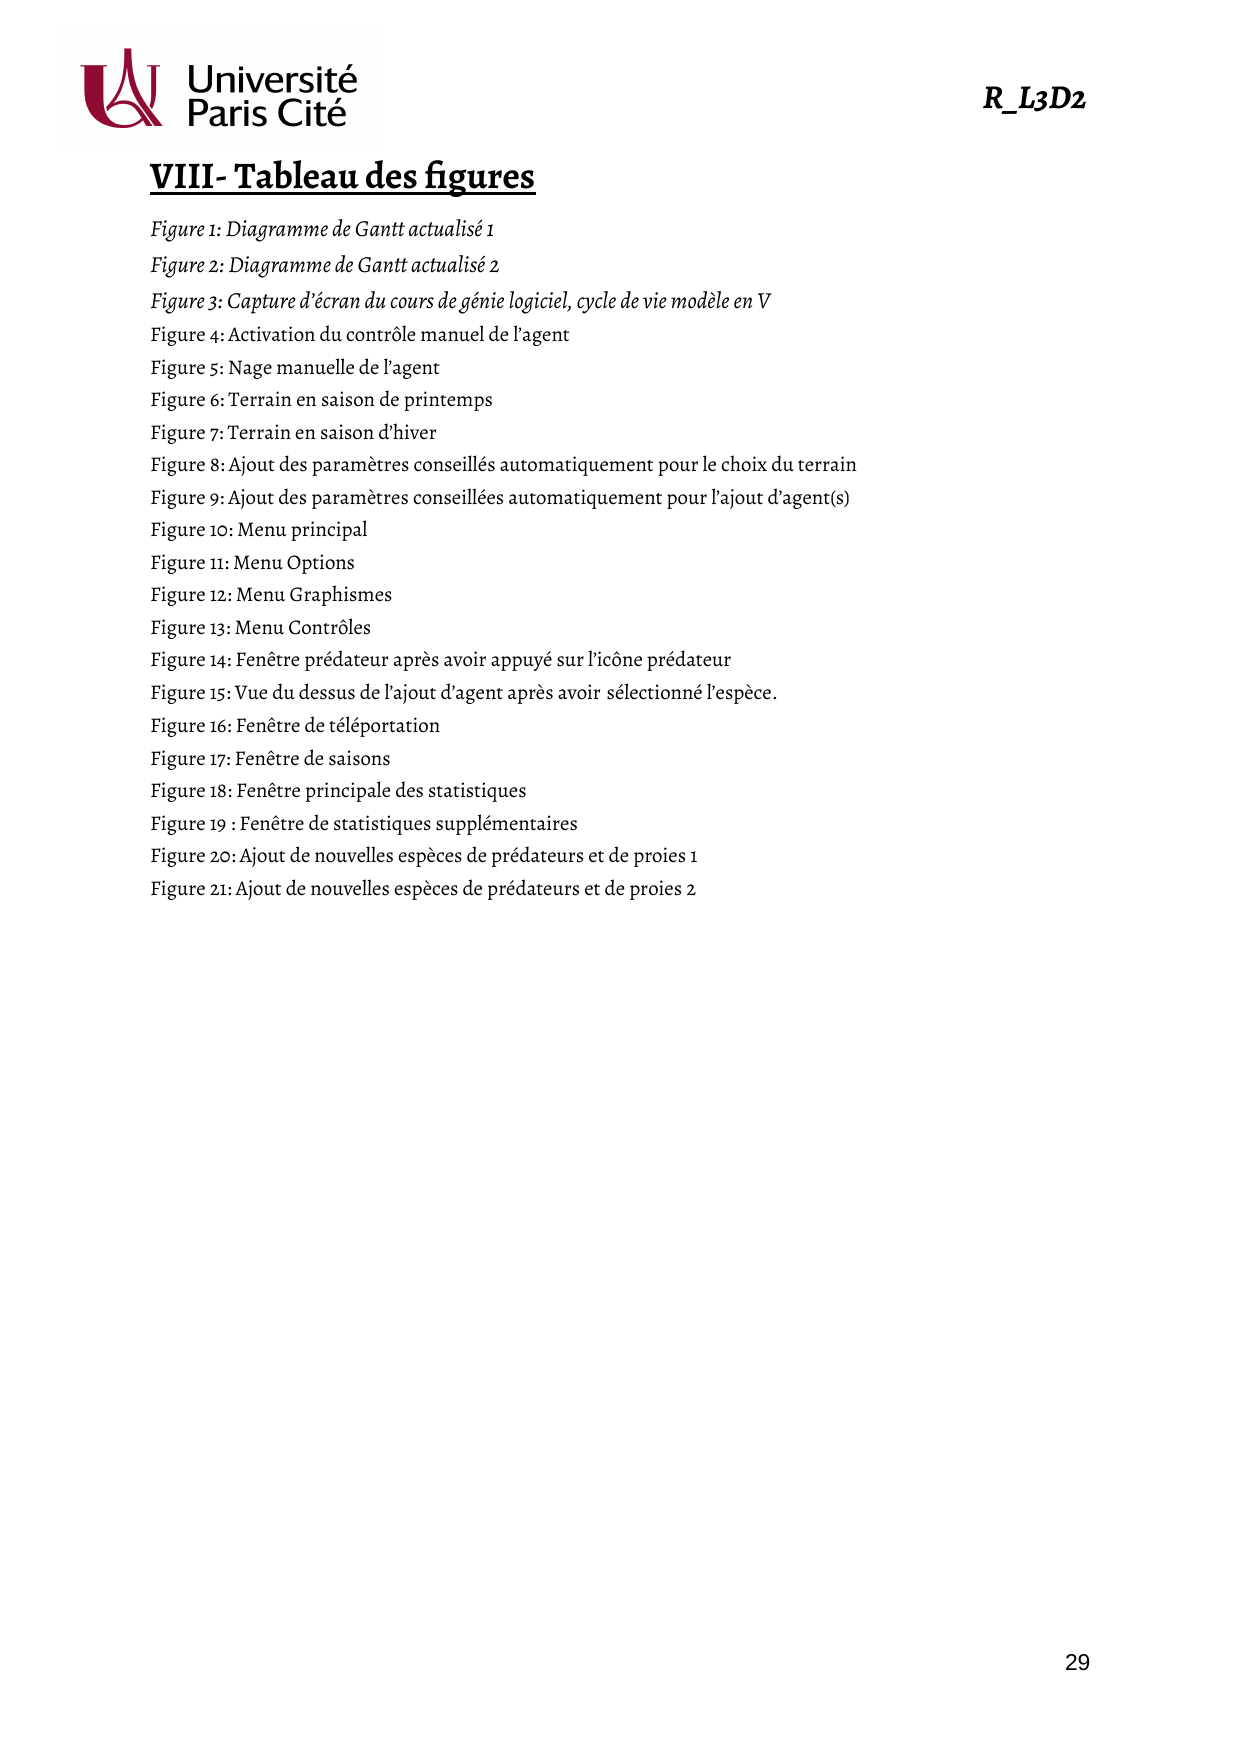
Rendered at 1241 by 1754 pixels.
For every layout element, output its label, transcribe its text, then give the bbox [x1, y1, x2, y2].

text Figure 9: Ajout des paramètres conseillées automatiquement pour l’ajout d’agent(s) [150, 483, 1090, 512]
text Figure 13: Menu Contrôles [150, 613, 1090, 642]
text Figure 14: Fenêtre prédateur après avoir appuyé sur l’icône prédateur [150, 646, 1090, 674]
text Figure 1: Diagramme de Gantt actualisé 1 [150, 213, 1090, 245]
picture [59, 29, 380, 150]
text Figure 2: Diagramme de Gantt actualisé 2 [150, 249, 1090, 280]
text Figure 20: Ajout de nouvelles espèces de prédateurs et de proies 1 [150, 842, 1090, 870]
text Figure 12: Menu Graphismes [150, 581, 1090, 609]
text Figure 10: Menu principal [150, 516, 1090, 544]
text Figure 7: Terrain en saison d’hiver [150, 418, 1090, 447]
text Figure 4: Activation du contrôle manuel de l’agent [150, 321, 1090, 349]
text Figure 11: Menu Options [150, 548, 1090, 577]
text Figure 3: Capture d’écran du cours de génie logiciel, cycle de vie modèle en V [150, 285, 1090, 316]
text Figure 17: Fenêtre de saisons [150, 744, 1090, 772]
text Figure 18: Fenêtre principale des statistiques [150, 777, 1090, 805]
text Figure 15: Vue du dessus de l’ajout d’agent après avoir sélectionné l’espèce. [150, 678, 1090, 707]
text Figure 16: Fenêtre de téléportation [150, 712, 1090, 740]
text Figure 21: Ajout de nouvelles espèces de prédateurs et de proies 2 [150, 874, 1090, 902]
text Figure 19 : Fenêtre de statistiques supplémentaires [150, 809, 1090, 837]
text Figure 6: Terrain en saison de printemps [150, 386, 1090, 414]
text Figure 5: Nage manuelle de l’agent [150, 353, 1090, 382]
subtitle VIII- Tableau des figures [150, 150, 1090, 201]
text Figure 8: Ajout des paramètres conseillés automatiquement pour le choix du terrain [150, 451, 1090, 479]
